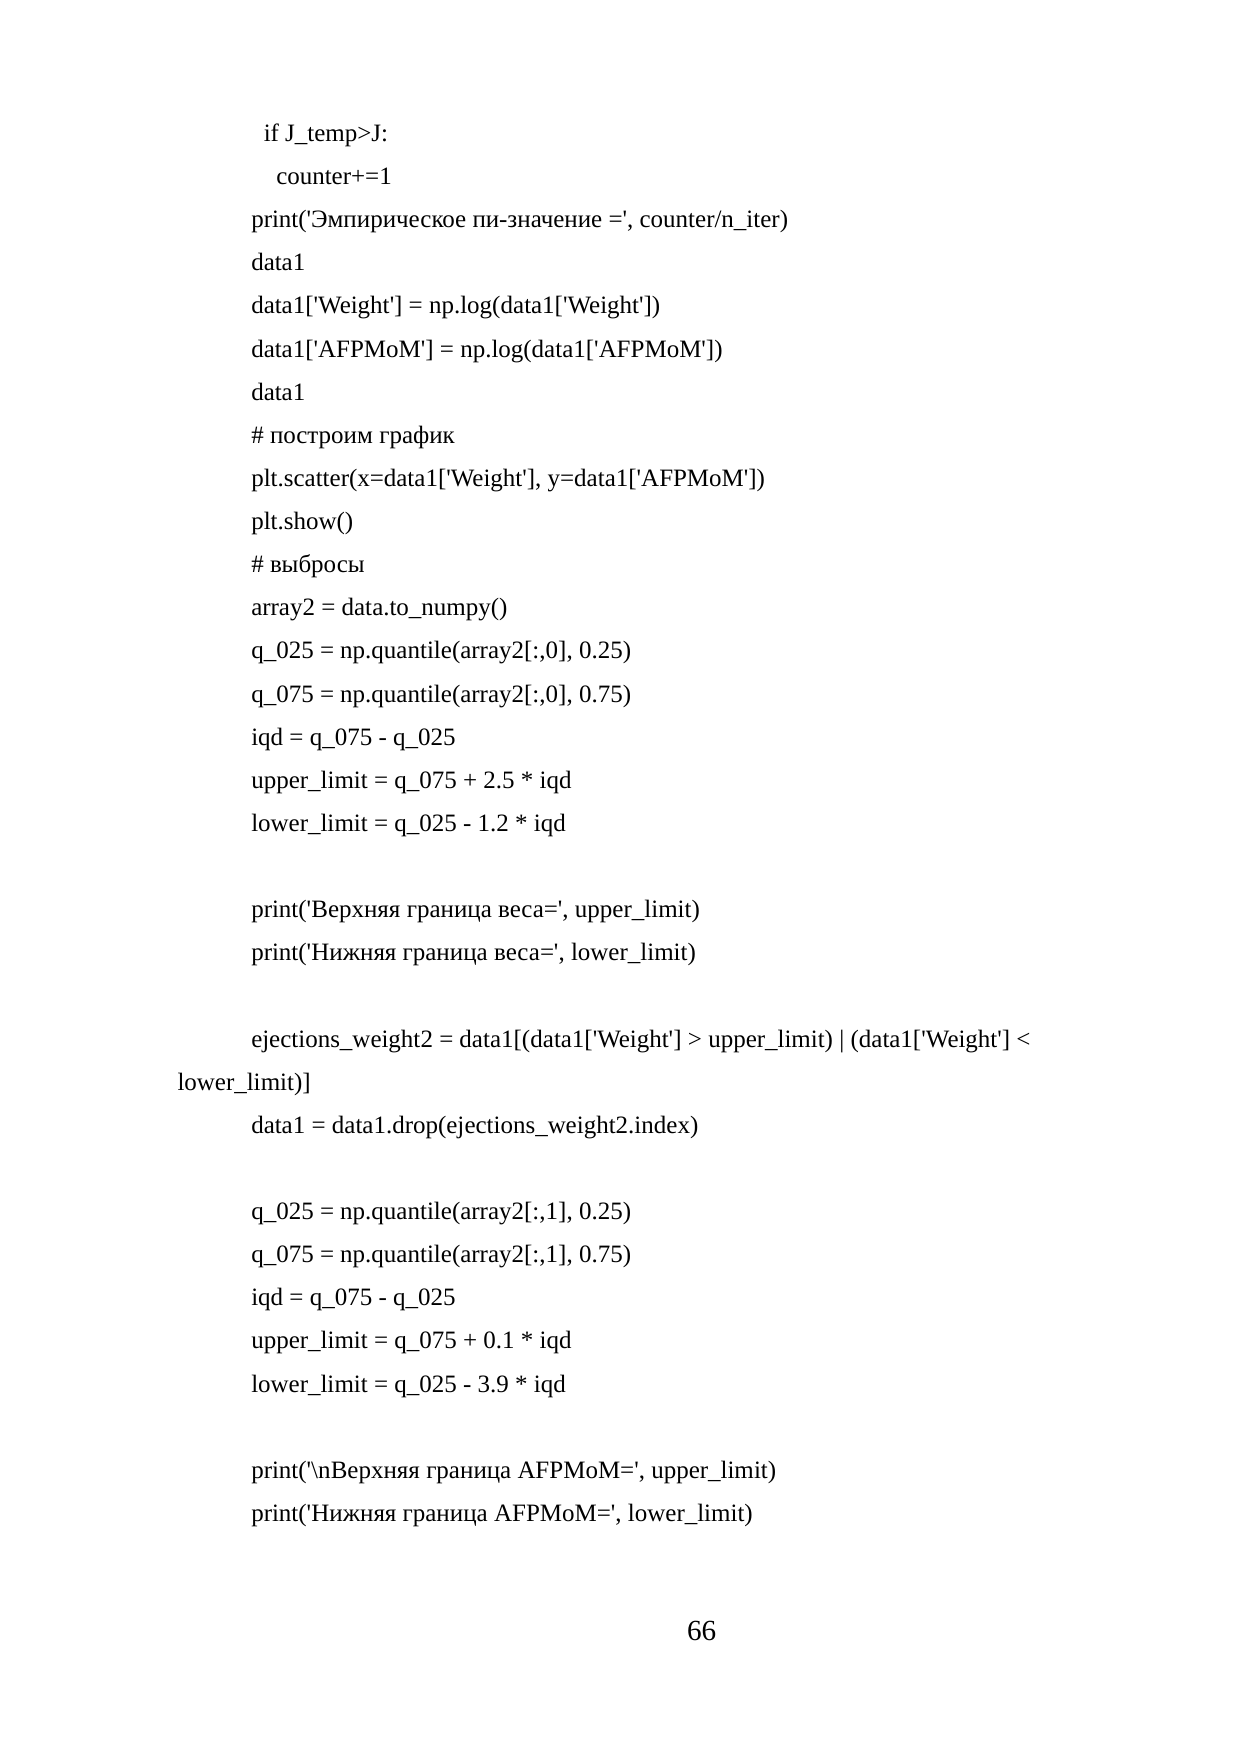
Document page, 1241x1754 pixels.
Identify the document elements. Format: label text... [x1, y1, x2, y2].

text if J_temp>J: [177, 118, 1152, 147]
text # построим график [177, 420, 1152, 449]
text print('Эмпирическое пи-значение =', counter/n_iter) [177, 204, 1152, 233]
text upper_limit = q_075 + 0.1 * iqd [177, 1326, 1152, 1354]
text data1 [177, 377, 1152, 406]
text ejections_weight2 = data1[(data1['Weight'] > upper_limit) | (data1['Weight'] < lower_limit)] [177, 1024, 1152, 1096]
text counter+=1 [177, 161, 1152, 190]
text print('\nВерхняя граница AFPMoM=', upper_limit) [177, 1455, 1152, 1484]
text print('Верхняя граница веса=', upper_limit) [177, 894, 1152, 923]
text upper_limit = q_075 + 2.5 * iqd [177, 765, 1152, 794]
text print('Нижняя граница AFPMoM=', lower_limit) [177, 1498, 1152, 1527]
text data1 [177, 247, 1152, 276]
text # выбросы [177, 549, 1152, 578]
text q_025 = np.quantile(array2[:,1], 0.25) [177, 1196, 1152, 1225]
text lower_limit = q_025 - 3.9 * iqd [177, 1369, 1152, 1397]
text q_075 = np.quantile(array2[:,0], 0.75) [177, 679, 1152, 707]
text q_075 = np.quantile(array2[:,1], 0.75) [177, 1239, 1152, 1268]
text plt.show() [177, 506, 1152, 535]
text data1 = data1.drop(ejections_weight2.index) [177, 1110, 1152, 1139]
text lower_limit = q_025 - 1.2 * iqd [177, 808, 1152, 837]
text iqd = q_075 - q_025 [177, 722, 1152, 751]
text array2 = data.to_numpy() [177, 592, 1152, 621]
text q_025 = np.quantile(array2[:,0], 0.25) [177, 636, 1152, 664]
text data1['Weight'] = np.log(data1['Weight']) [177, 291, 1152, 319]
text plt.scatter(x=data1['Weight'], y=data1['AFPMoM']) [177, 463, 1152, 492]
text data1['AFPMoM'] = np.log(data1['AFPMoM']) [177, 334, 1152, 362]
text print('Нижняя граница веса=', lower_limit) [177, 937, 1152, 966]
text iqd = q_075 - q_025 [177, 1282, 1152, 1311]
